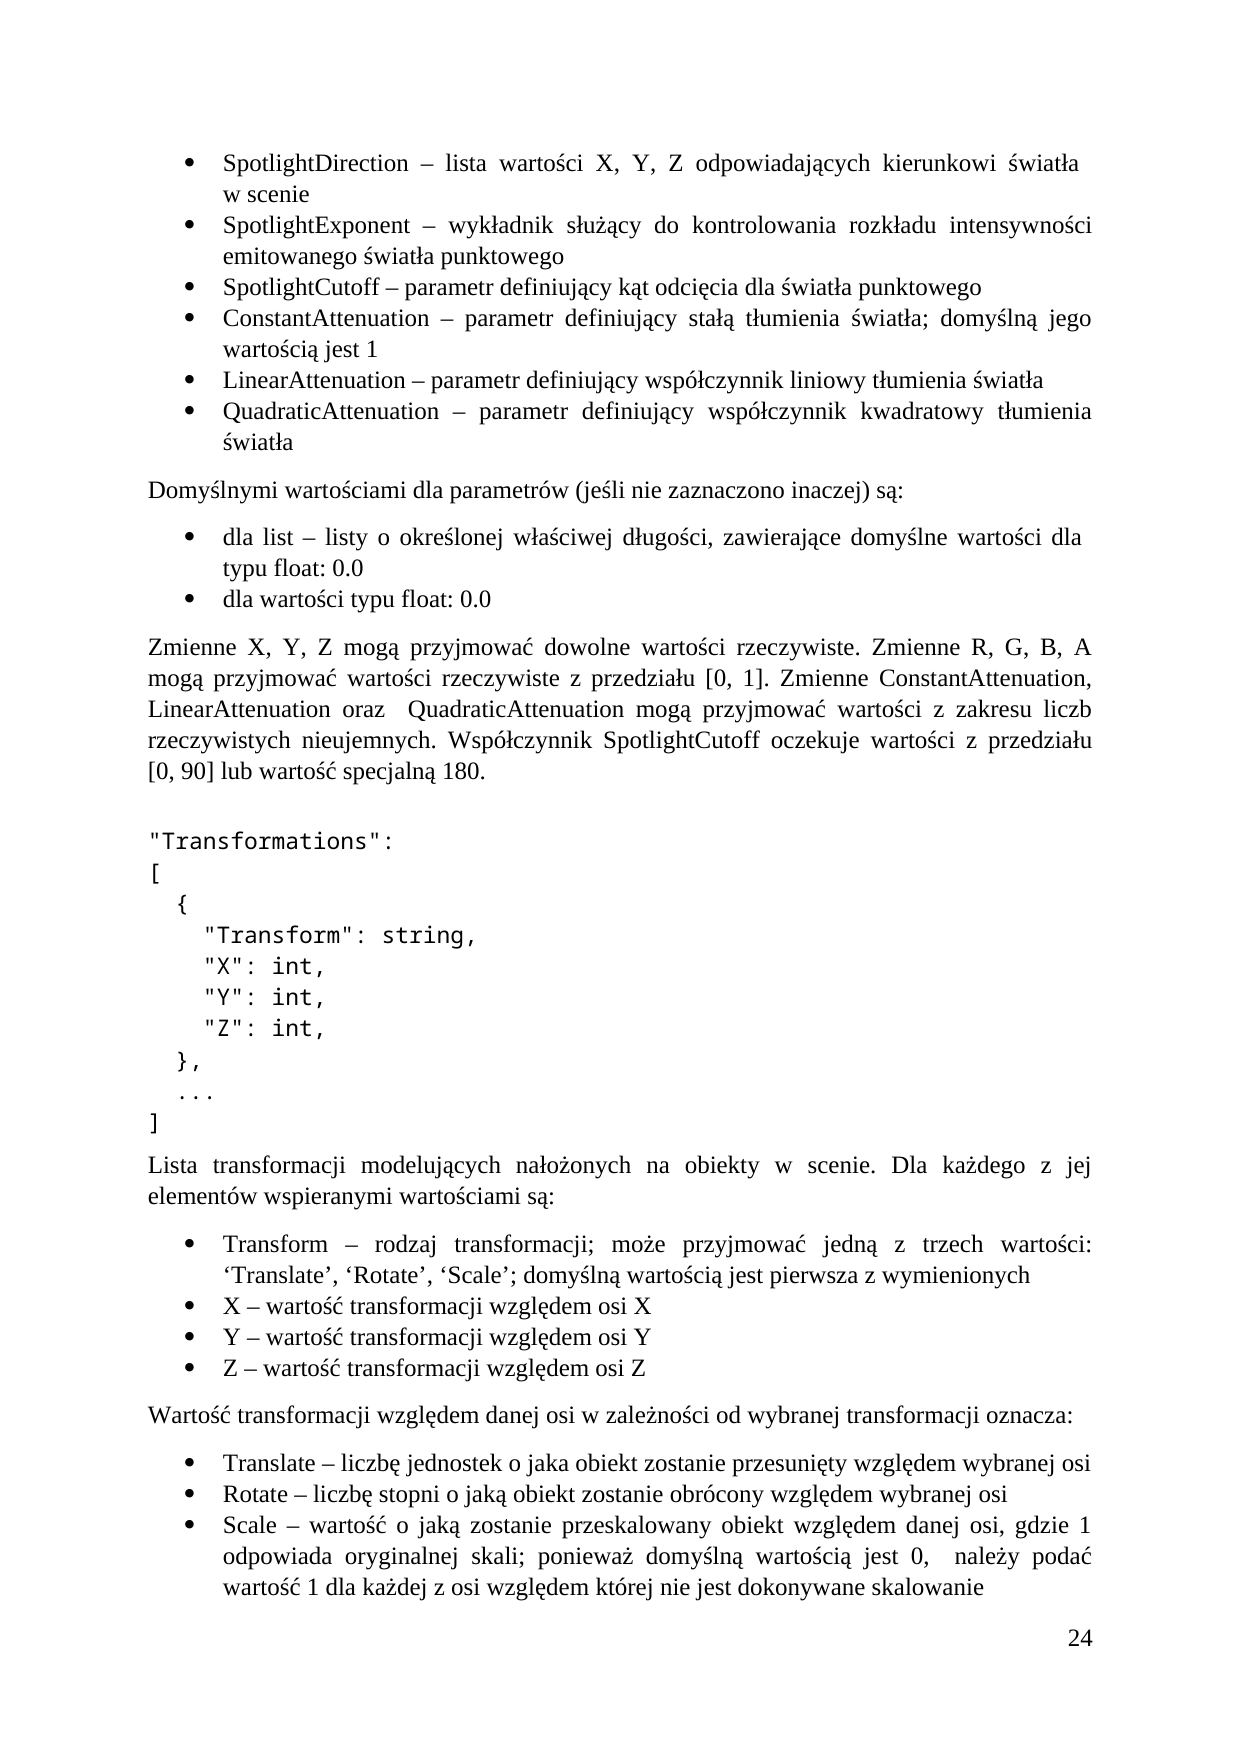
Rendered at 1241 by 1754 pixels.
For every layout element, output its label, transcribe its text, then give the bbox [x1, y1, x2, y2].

text "X": int, [148, 950, 1093, 981]
text [ [148, 856, 1093, 887]
list Y – wartość transformacji względem osi Y [185, 1322, 1093, 1351]
list Z – wartość transformacji względem osi Z [185, 1353, 1093, 1382]
list dla wartości typu float: 0.0 [185, 584, 1093, 613]
list SpotlightDirection – lista wartości X, Y, Z odpowiadających kierunkowi światła w scenie [185, 148, 1093, 207]
text Wartość transformacji względem danej osi w zależności od wybranej transformacji oznacza: [148, 1401, 1093, 1429]
list Scale – wartość o jaką zostanie przeskalowany obiekt względem danej osi, gdzie 1 odpowiada oryginalnej skali; ponieważ domyślną wartością jest 0, należy podać wartość 1 dla każdej z osi względem której nie jest dokonywane skalowanie [185, 1510, 1093, 1601]
list ConstantAttenuation – parametr definiujący stałą tłumienia światła; domyślną jego wartością jest 1 [185, 303, 1093, 363]
text }, [148, 1044, 1093, 1075]
list SpotlightCutoff – parametr definiujący kąt odcięcia dla światła punktowego [185, 272, 1093, 301]
list Transform – rodzaj transformacji; może przyjmować jedną z trzech wartości: ‘Translate’, ‘Rotate’, ‘Scale’; domyślną wartością jest pierwsza z wymienionych [185, 1229, 1093, 1288]
text "Transform": string, [148, 919, 1093, 950]
text Lista transformacji modelujących nałożonych na obiekty w scenie. Dla każdego z jej elementów wspieranymi wartościami są: [148, 1150, 1093, 1210]
list LinearAttenuation – parametr definiujący współczynnik liniowy tłumienia światła [185, 365, 1093, 394]
text Domyślnymi wartościami dla parametrów (jeśli nie zaznaczono inaczej) są: [148, 475, 1093, 503]
text "Y": int, [148, 981, 1093, 1012]
list Rotate – liczbę stopni o jaką obiekt zostanie obrócony względem wybranej osi [185, 1479, 1093, 1508]
list dla list – listy o określonej właściwej długości, zawierające domyślne wartości dla typu float: 0.0 [185, 522, 1093, 582]
text { [148, 887, 1093, 919]
list QuadraticAttenuation – parametr definiujący współczynnik kwadratowy tłumienia światła [185, 396, 1093, 456]
text "Z": int, [148, 1012, 1093, 1044]
text Zmienne X, Y, Z mogą przyjmować dowolne wartości rzeczywiste. Zmienne R, G, B, A mogą przyjmować wartości rzeczywiste z przedziału [0, 1]. Zmienne ConstantAttenuation, LinearAttenuation oraz QuadraticAttenuation mogą przyjmować wartości z zakresu liczb rzeczywistych nieujemnych. Współczynnik SpotlightCutoff oczekuje wartości z przedziału [0, 90] lub wartość specjalną 180. [148, 632, 1093, 785]
text ... [148, 1075, 1093, 1106]
list X – wartość transformacji względem osi X [185, 1291, 1093, 1319]
list SpotlightExponent – wykładnik służący do kontrolowania rozkładu intensywności emitowanego światła punktowego [185, 210, 1093, 269]
text ] [148, 1106, 1093, 1137]
list Translate – liczbę jednostek o jaka obiekt zostanie przesunięty względem wybranej osi [185, 1448, 1093, 1477]
text "Transformations": [148, 825, 1093, 856]
